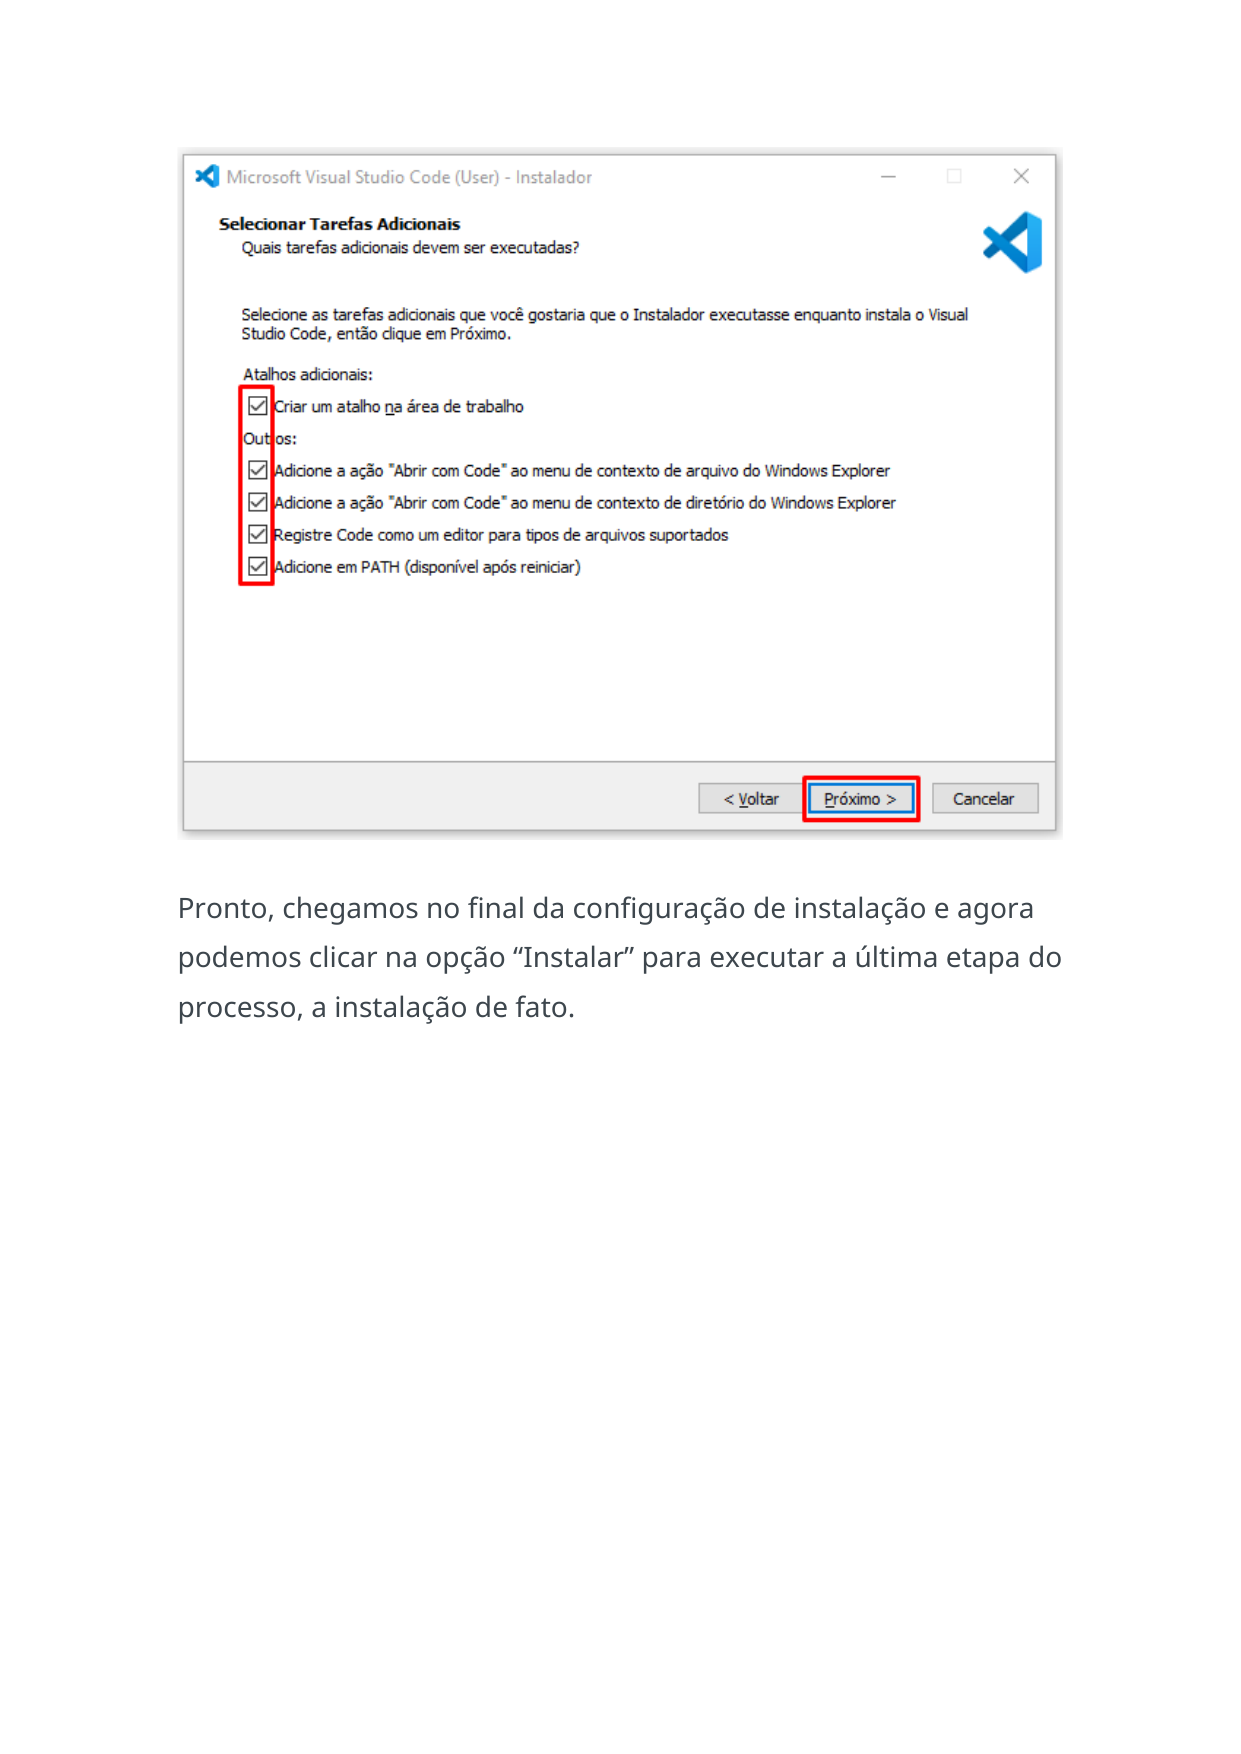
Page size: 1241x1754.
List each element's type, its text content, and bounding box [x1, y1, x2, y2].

text Pronto, chegamos no final da configuração de instalação e agora podemos clicar na opção “Instalar” para executar a última etapa do processo, a instalação de fato. [177, 877, 1063, 1025]
picture [177, 147, 1063, 840]
